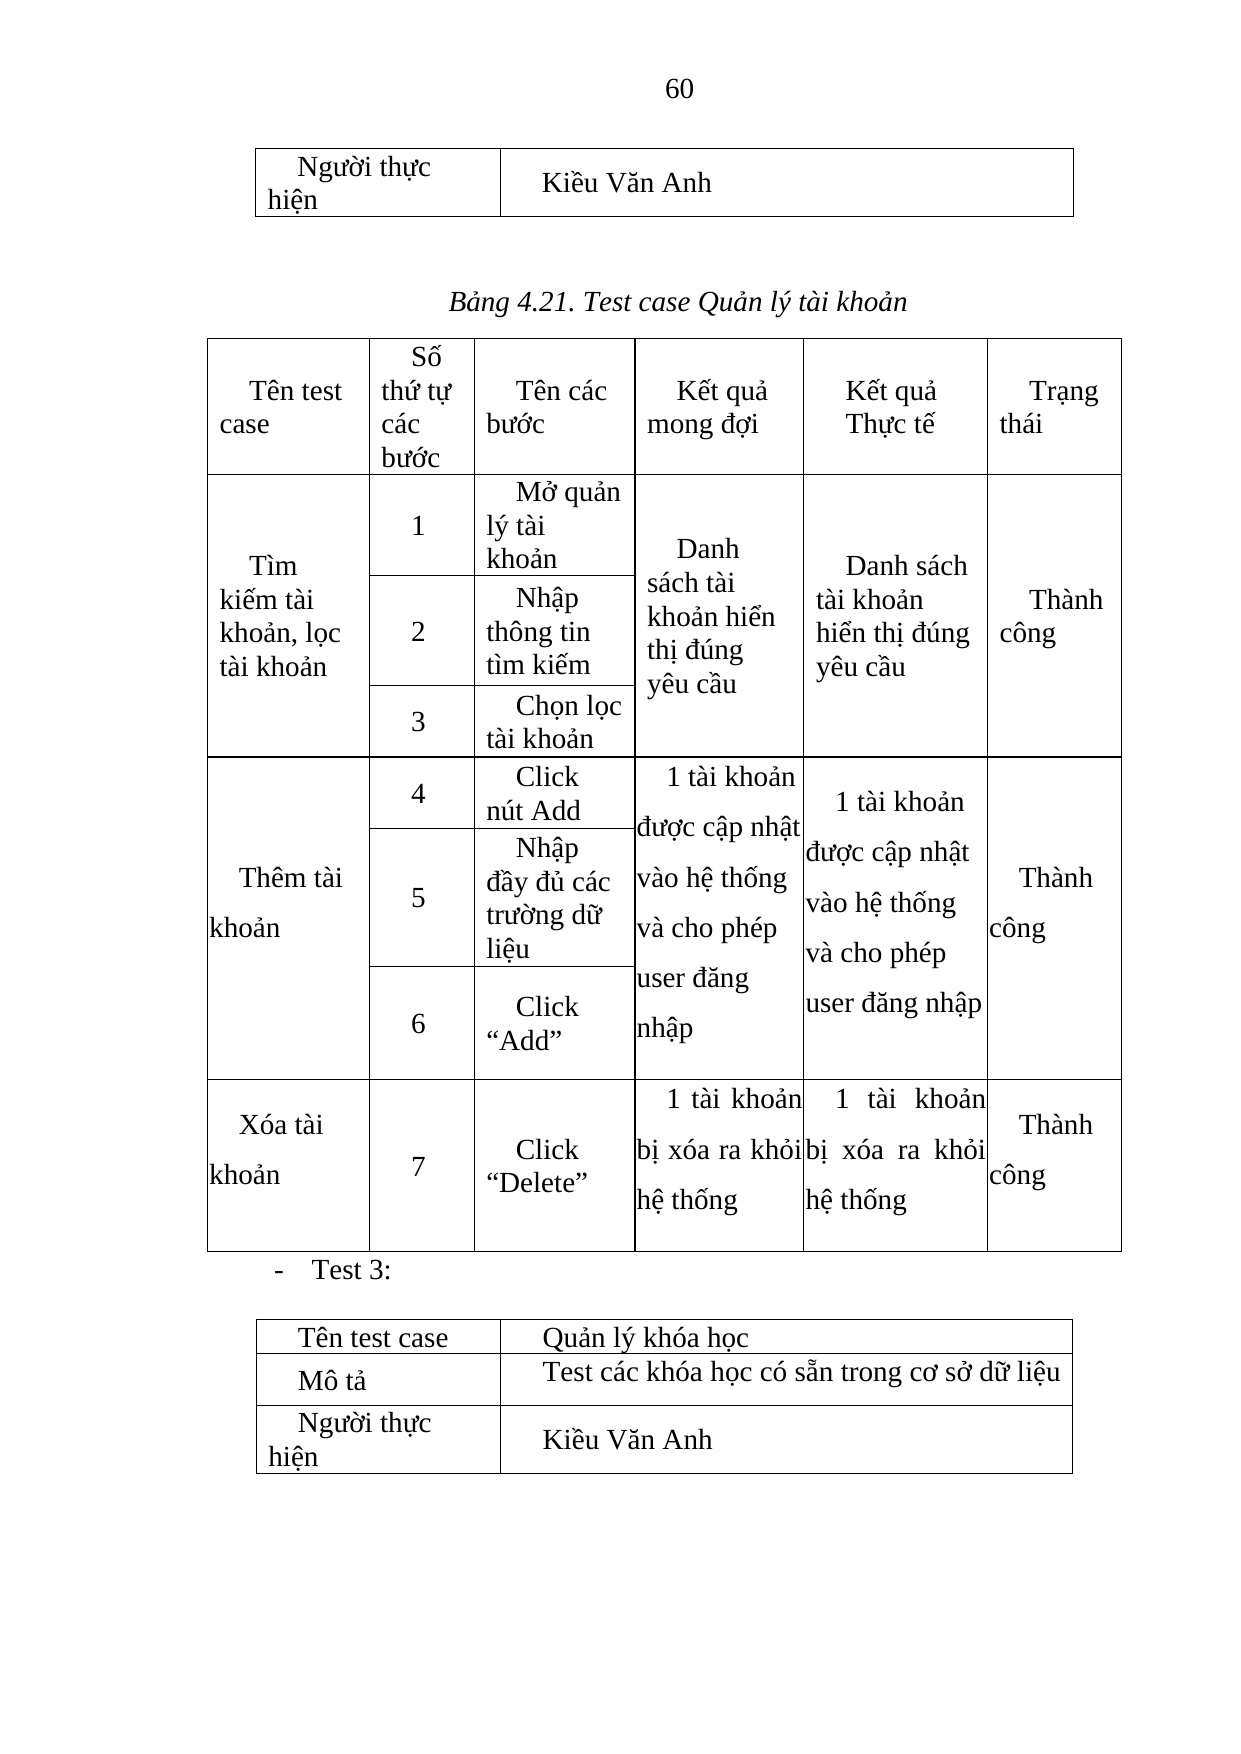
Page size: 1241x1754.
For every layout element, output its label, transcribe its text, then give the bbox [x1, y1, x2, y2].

table_cell 6 [370, 967, 474, 1079]
table_cell Mô tả [257, 1354, 500, 1404]
table_cell Kiều Văn Anh [501, 1406, 1072, 1473]
table_cell Nhập thông tin tìm kiếm [475, 576, 634, 685]
list Test 3: [274, 1252, 1122, 1285]
table_cell Thành công [988, 1080, 1121, 1251]
table_cell Xóa tài khoản [208, 1080, 369, 1251]
table_header Tên các bước [475, 339, 634, 473]
table_cell Click “Add” [475, 967, 634, 1079]
table_cell Danh sách tài khoản hiển thị đúng yêu cầu [804, 475, 987, 756]
table_cell Kiều Văn Anh [501, 149, 1073, 216]
table_cell 5 [370, 829, 474, 966]
table_cell Nhập đầy đủ các trường dữ liệu [475, 829, 634, 966]
table_cell 1 tài khoản được cập nhật vào hệ thống và cho phép user đăng nhập [804, 758, 987, 1079]
table_cell 7 [370, 1080, 474, 1251]
table_cell 1 [370, 475, 474, 575]
table_cell 4 [370, 758, 474, 828]
table_cell Người thực hiện [257, 1406, 500, 1473]
table_cell Chọn lọc tài khoản [475, 686, 634, 756]
table_cell Click nút Add [475, 758, 634, 828]
table_cell Thành công [988, 758, 1121, 1079]
table_cell Mở quản lý tài khoản [475, 475, 634, 575]
table_cell Click “Delete” [475, 1080, 634, 1251]
table_cell Người thực hiện [256, 149, 500, 216]
table_cell Thêm tài khoản [208, 758, 369, 1079]
table_cell Test các khóa học có sẵn trong cơ sở dữ liệu [501, 1354, 1072, 1404]
table_header Kết quả mong đợi [636, 339, 803, 473]
table_cell Thành công [988, 475, 1121, 756]
table_cell Tìm kiếm tài khoản, lọc tài khoản [208, 475, 369, 756]
table_header Trạng thái [988, 339, 1121, 473]
table_header Kết quả Thực tế [804, 339, 987, 473]
table_header Tên test case [257, 1320, 500, 1353]
table_cell 1 tài khoản bị xóa ra khỏi hệ thống [636, 1080, 803, 1251]
table_cell 3 [370, 686, 474, 756]
table_header Tên test case [208, 339, 369, 473]
table_cell 1 tài khoản được cập nhật vào hệ thống và cho phép user đăng nhập [636, 758, 803, 1079]
table_cell 2 [370, 576, 474, 685]
table_cell 1 tài khoản bị xóa ra khỏi hệ thống [804, 1080, 987, 1251]
table_cell Danh sách tài khoản hiển thị đúng yêu cầu [636, 475, 803, 756]
table_header Số thứ tự các bước [370, 339, 474, 473]
table_header Quản lý khóa học [501, 1320, 1072, 1353]
